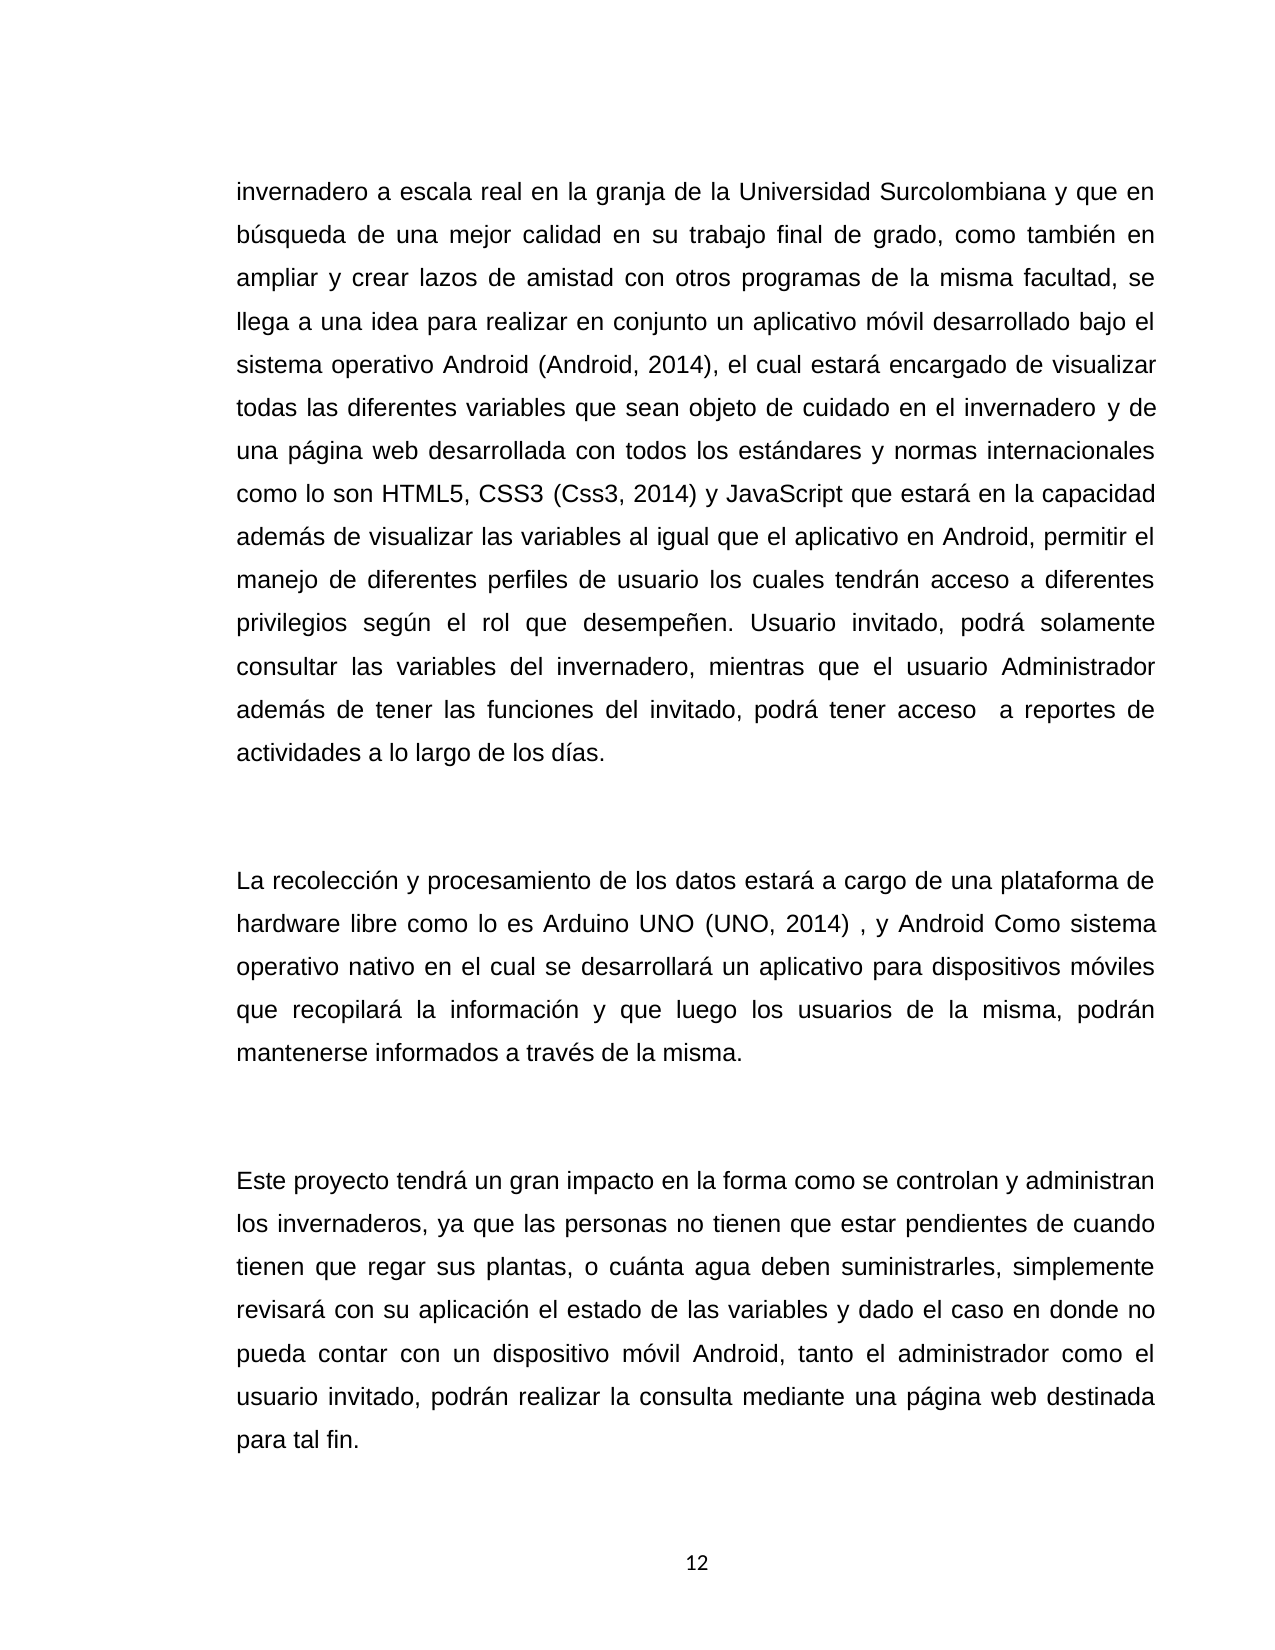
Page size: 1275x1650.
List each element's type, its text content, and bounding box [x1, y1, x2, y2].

text Este proyecto tendrá un gran impacto en la forma como se controlan y administran los invernaderos, ya que las personas no tienen que estar pendientes de cuando tienen que regar sus plantas, o cuánta agua deben suministrarles, simplemente revisará con su aplicación el estado de las variables y dado el caso en donde no pueda contar con un dispositivo móvil Android, tanto el administrador como el usuario invitado, podrán realizar la consulta mediante una página web destinada para tal fin. [236, 1166, 1157, 1454]
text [236, 177, 1157, 767]
text La recolección y procesamiento de los datos estará a cargo de una plataforma de hardware libre como lo es Arduino UNO , y Android Como sistema operativo nativo en el cual se desarrollará un aplicativo para dispositivos móviles que recopilará la información y que luego los usuarios de la misma, podrán mantenerse informados a través de la misma. [236, 866, 1157, 1067]
